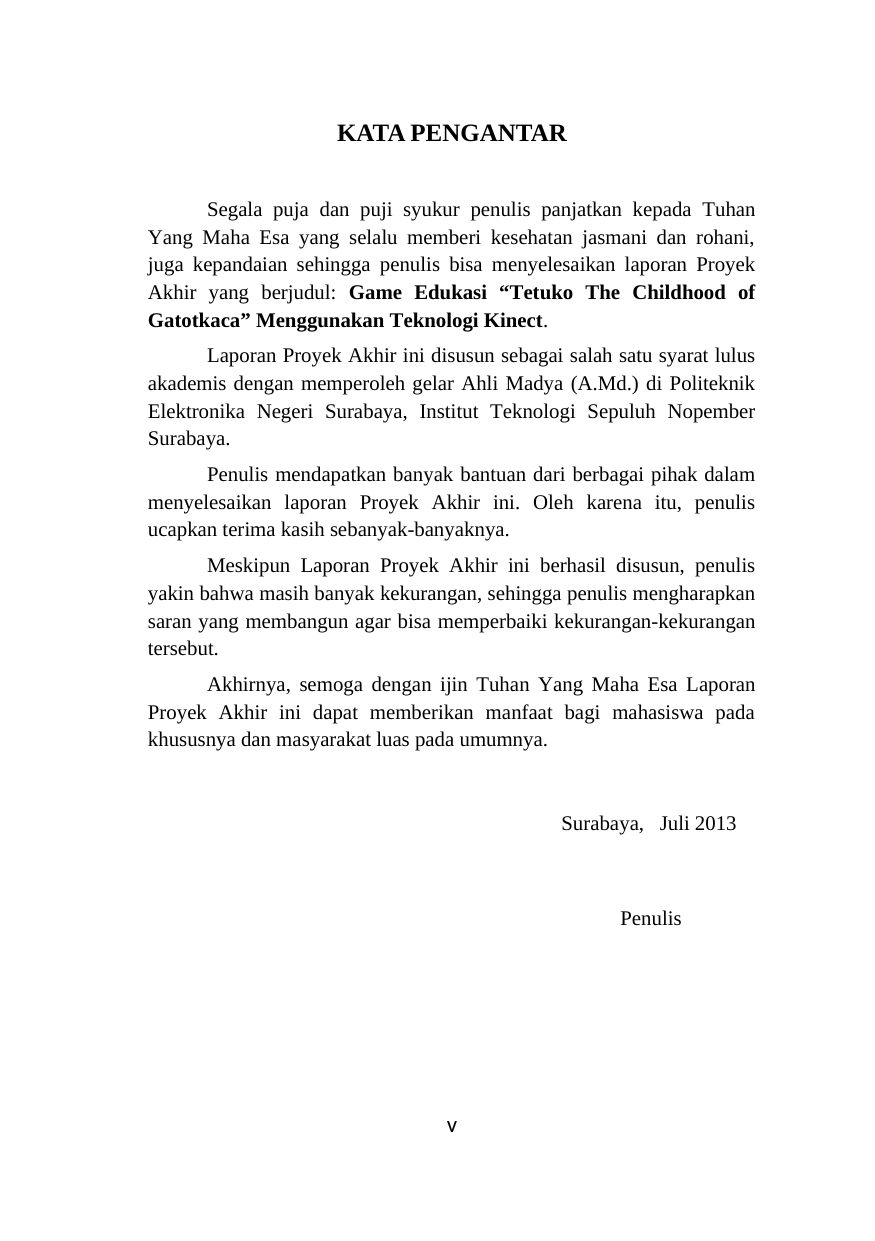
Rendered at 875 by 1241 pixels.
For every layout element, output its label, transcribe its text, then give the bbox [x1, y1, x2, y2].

text KATA PENGANTAR [148, 118, 756, 147]
text Surabaya, Juli 2013 [561, 811, 756, 835]
text Meskipun Laporan Proyek Akhir ini berhasil disusun, penulis yakin bahwa masih banyak kekurangan, sehingga penulis mengharapkan saran yang membangun agar bisa memperbaiki kekurangan-kekurangan tersebut. [148, 553, 756, 660]
text Penulis mendapatkan banyak bantuan dari berbagai pihak dalam menyelesaikan laporan Proyek Akhir ini. Oleh karena itu, penulis ucapkan terima kasih sebanyak-banyaknya. [148, 462, 756, 541]
text Segala puja dan puji syukur penulis panjatkan kepada Tuhan Yang Maha Esa yang selalu memberi kesehatan jasmani dan rohani, juga kepandaian sehingga penulis bisa menyelesaikan laporan Proyek Akhir yang berjudul: Game Edukasi “Tetuko The Childhood of Gatotkaca” Menggunakan Teknologi Kinect. [148, 197, 756, 332]
text Akhirnya, semoga dengan ijin Tuhan Yang Maha Esa Laporan Proyek Akhir ini dapat memberikan manfaat bagi mahasiswa pada khususnya dan masyarakat luas pada umumnya. [148, 672, 756, 751]
text Laporan Proyek Akhir ini disusun sebagai salah satu syarat lulus akademis dengan memperoleh gelar Ahli Madya (A.Md.) di Politeknik Elektronika Negeri Surabaya, Institut Teknologi Sepuluh Nopember Surabaya. [148, 343, 756, 450]
text Penulis [502, 906, 756, 930]
